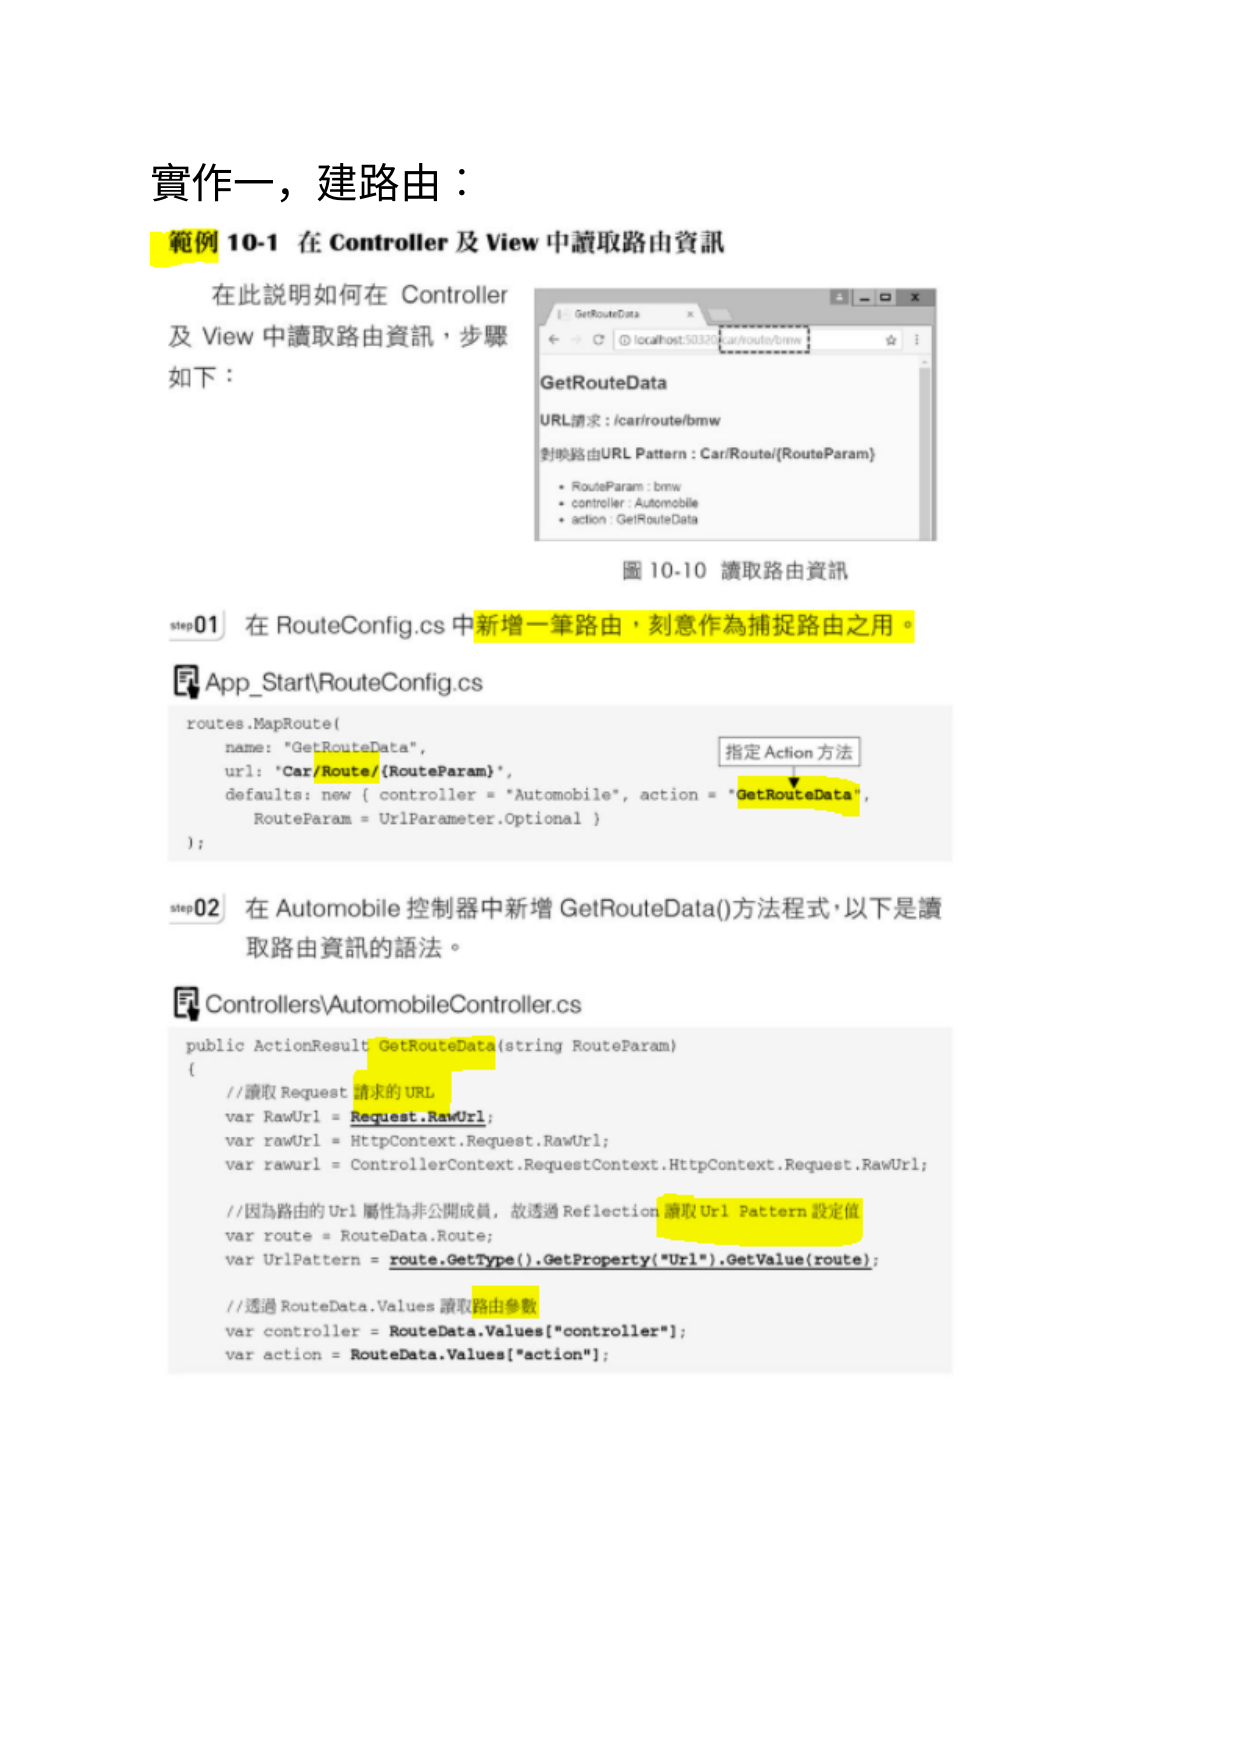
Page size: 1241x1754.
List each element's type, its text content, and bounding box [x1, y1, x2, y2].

picture [150, 210, 968, 1397]
